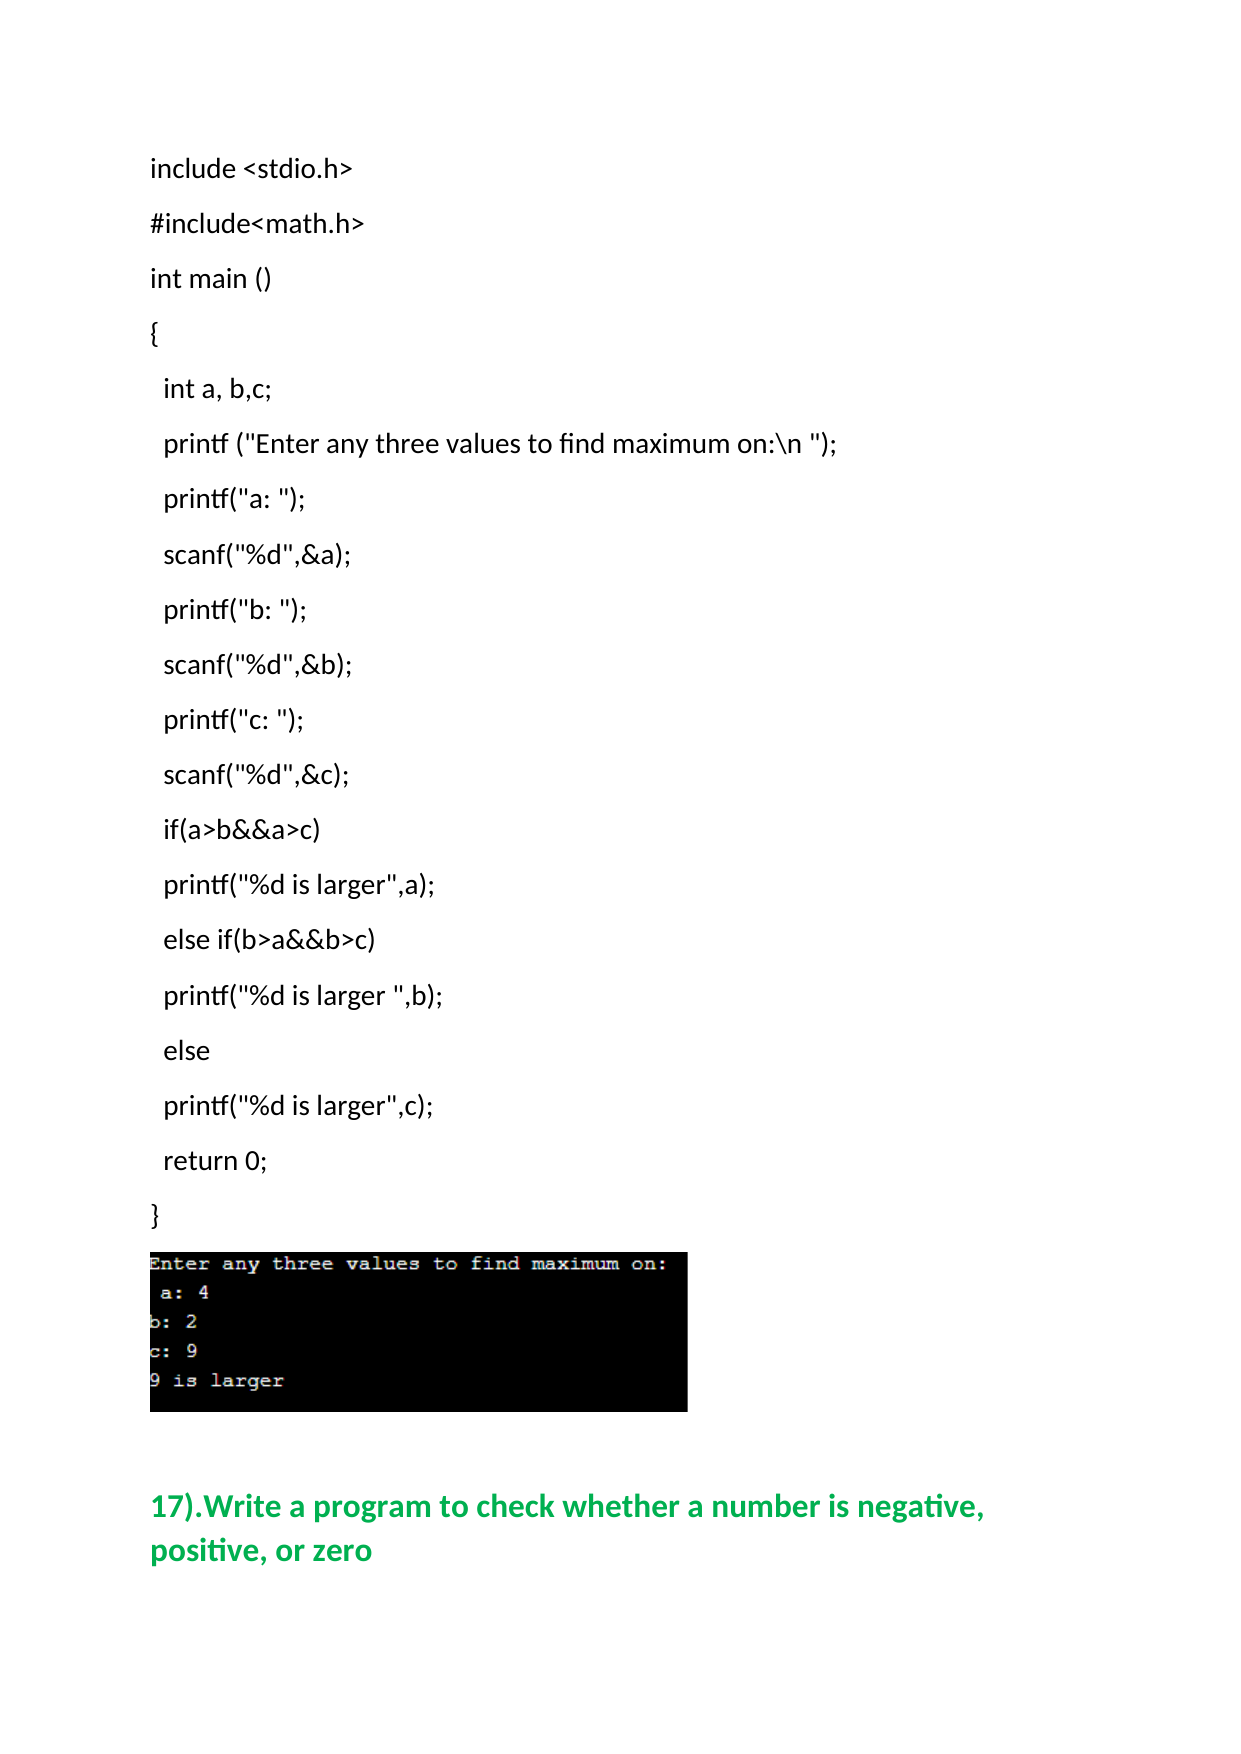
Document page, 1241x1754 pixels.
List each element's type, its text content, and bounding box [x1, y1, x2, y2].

text printf("c: "); [150, 701, 1090, 737]
text 17).Write a program to check whether a number is negative, positive, or zero [150, 1486, 1090, 1570]
text int main () [150, 260, 1090, 296]
text return 0; [150, 1142, 1090, 1177]
text include <stdio.h> [150, 150, 1090, 186]
text int a, b,c; [150, 370, 1090, 406]
text printf ("Enter any three values to find maximum on:\n "); [150, 426, 1090, 461]
text else [150, 1032, 1090, 1067]
text scanf("%d",&b); [150, 646, 1090, 682]
text printf("%d is larger",c); [150, 1087, 1090, 1122]
text printf("%d is larger",a); [150, 866, 1090, 902]
text else if(b>a&&b>c) [150, 921, 1090, 957]
text if(a>b&&a>c) [150, 811, 1090, 847]
text } [150, 1197, 1090, 1233]
text printf("%d is larger ",b); [150, 977, 1090, 1012]
text printf("b: "); [150, 591, 1090, 626]
text scanf("%d",&a); [150, 536, 1090, 571]
picture [150, 1252, 688, 1412]
text #include<math.h> [150, 205, 1090, 241]
text printf("a: "); [150, 481, 1090, 516]
text { [150, 315, 1090, 351]
text scanf("%d",&c); [150, 756, 1090, 792]
